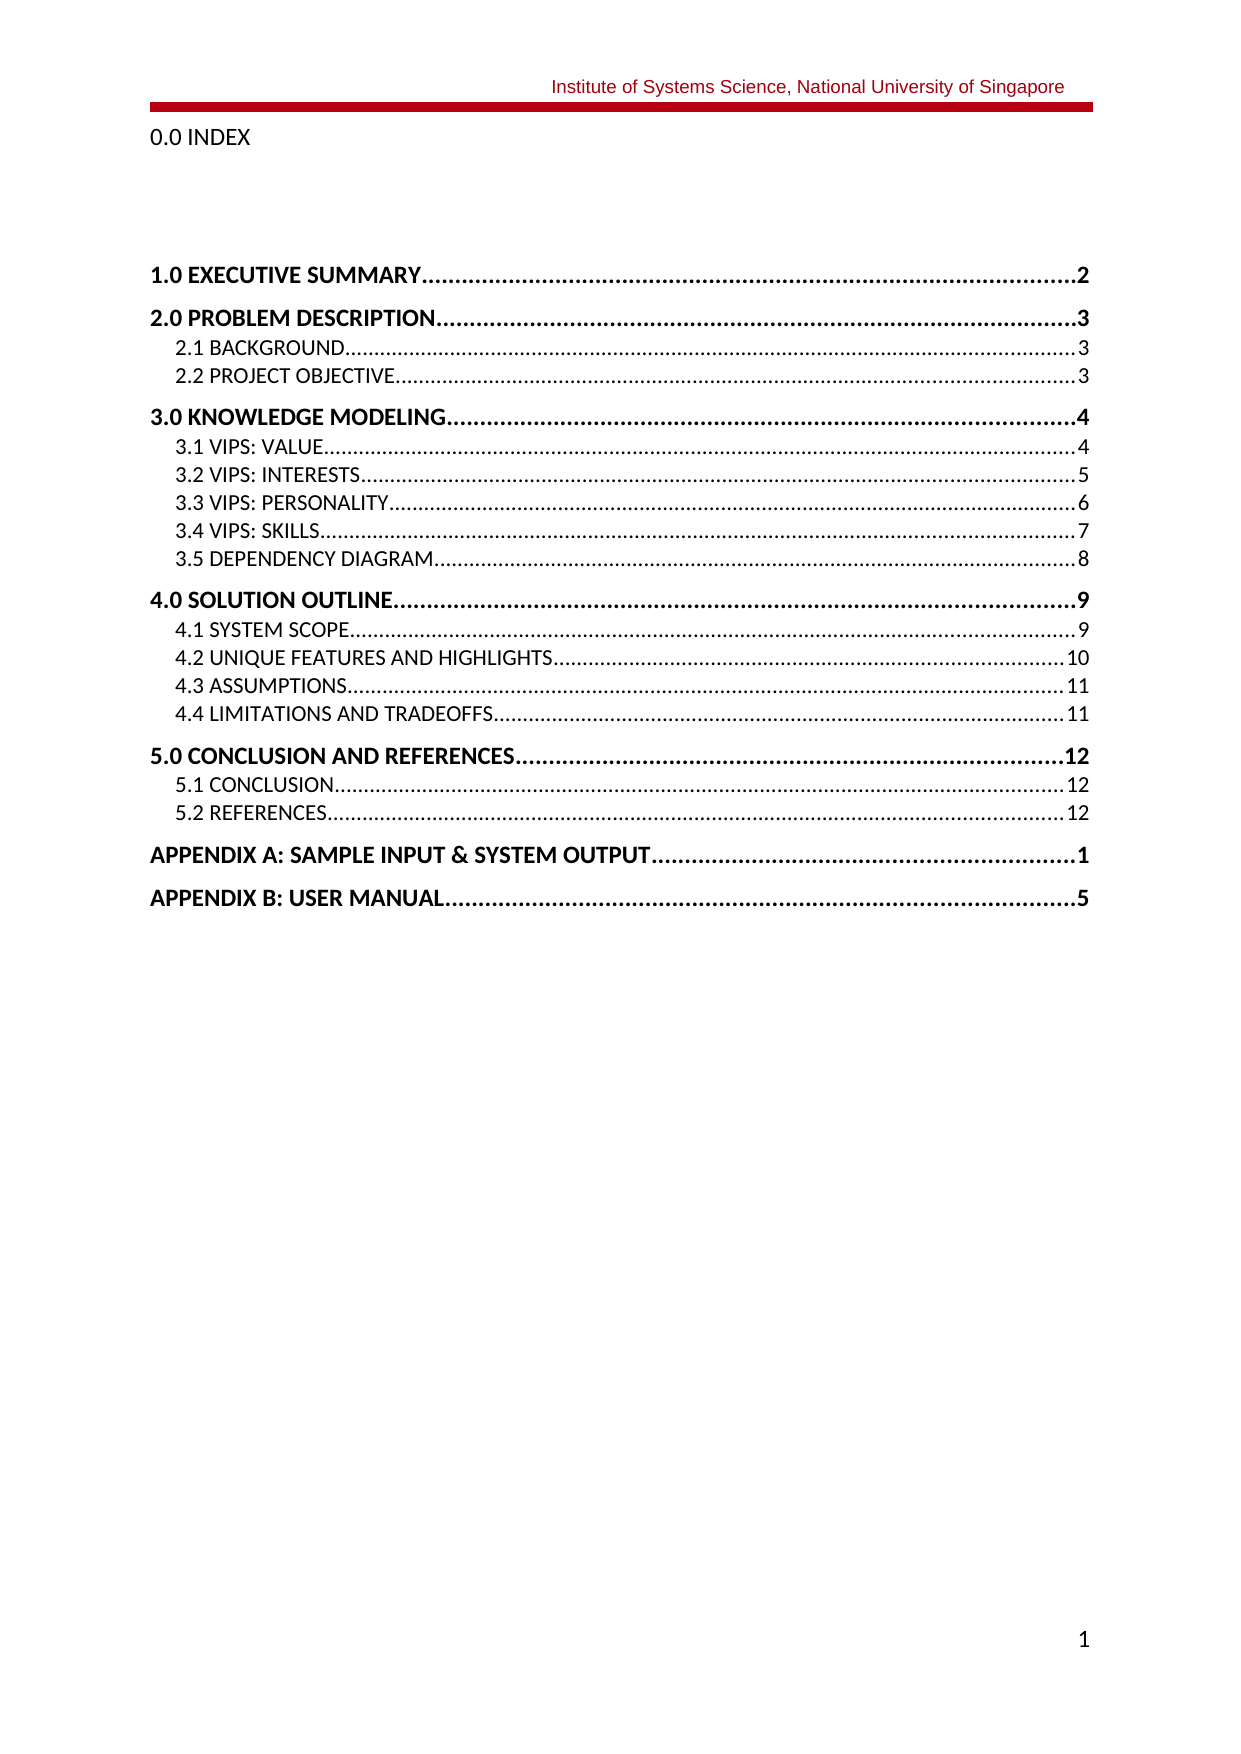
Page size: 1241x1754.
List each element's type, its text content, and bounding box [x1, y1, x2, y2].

subtitle 0.0 INDEX [150, 121, 1090, 151]
